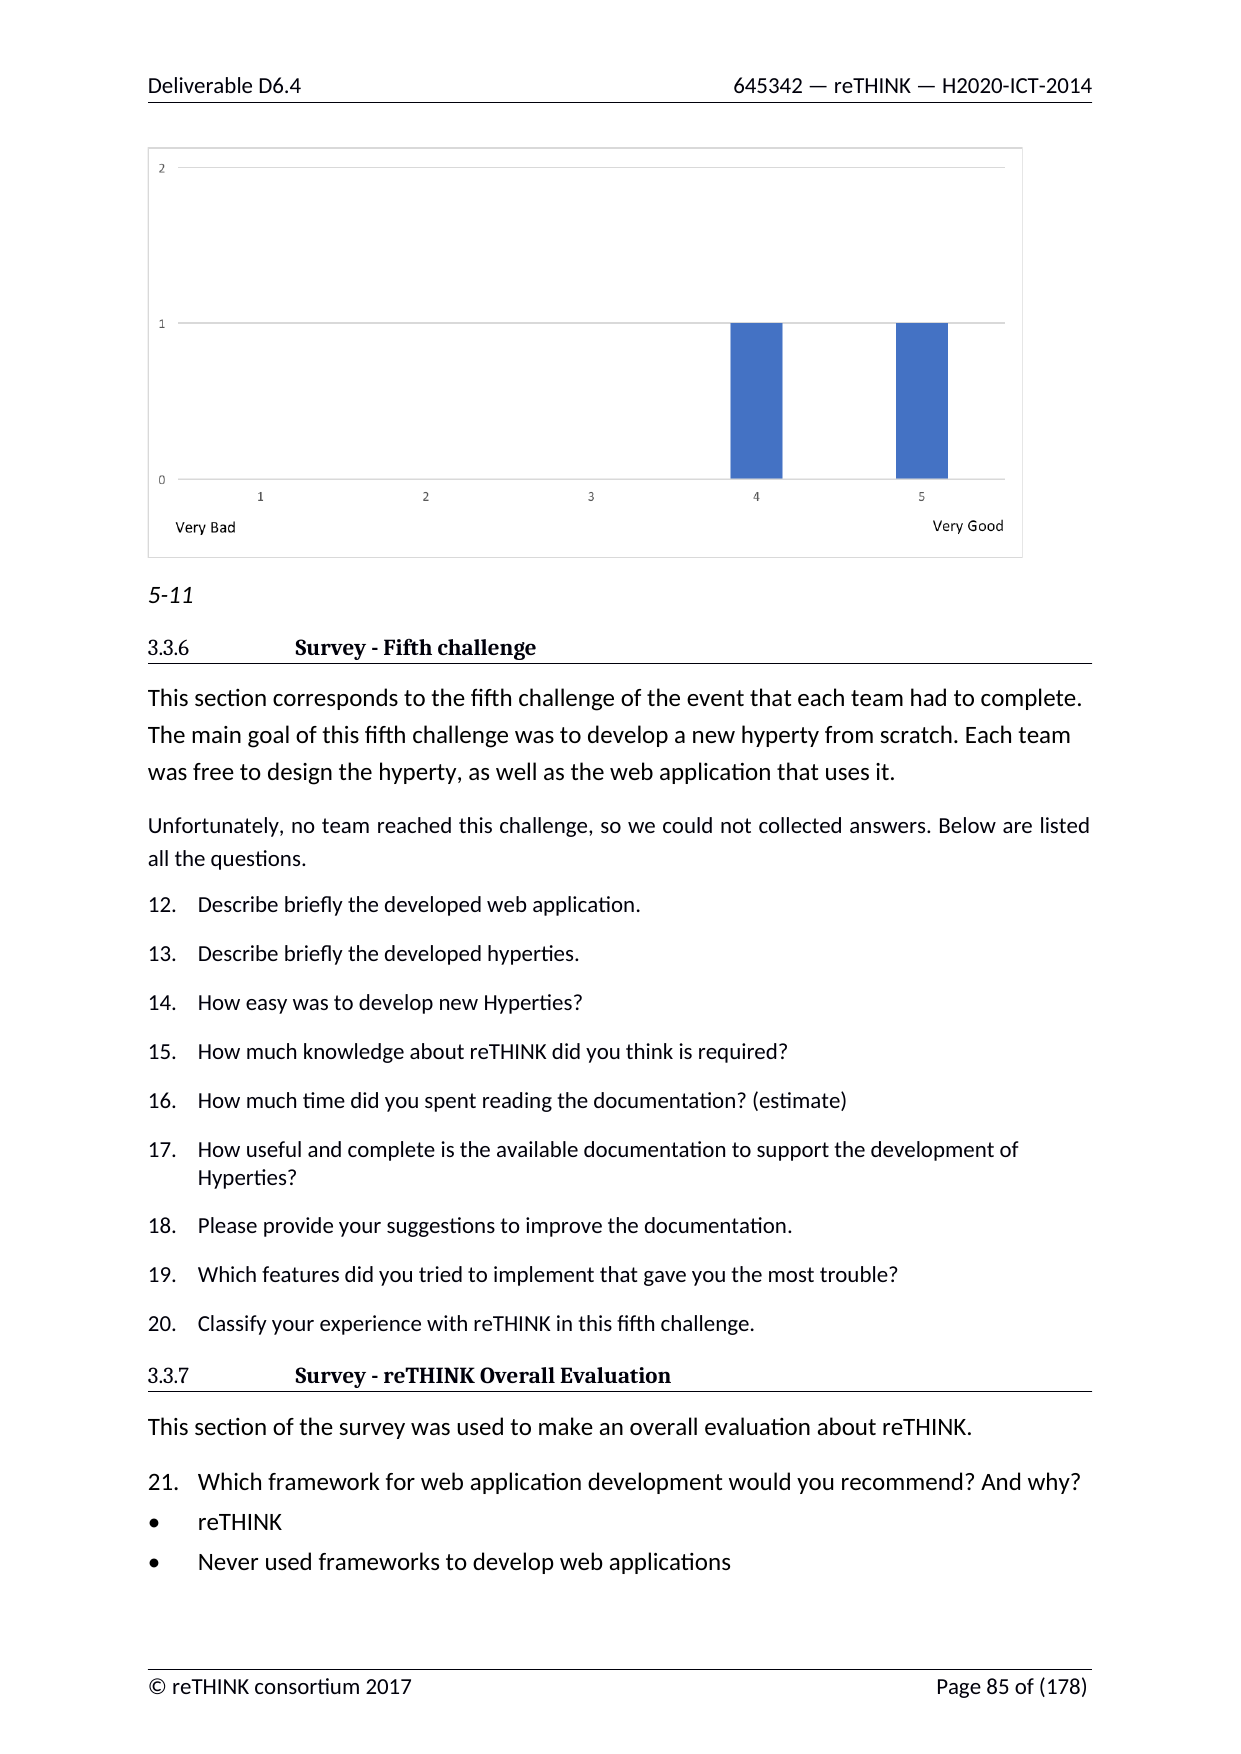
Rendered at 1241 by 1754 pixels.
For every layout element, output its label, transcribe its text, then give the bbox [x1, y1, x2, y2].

subtitle Survey - Fifth challenge [148, 634, 1092, 663]
subtitle Survey - reTHINK Overall Evaluation [148, 1362, 1092, 1391]
text 5-11 [148, 579, 1092, 609]
list Which features did you tried to implement that gave you the most trouble? [148, 1261, 1092, 1288]
list Classify your experience with reTHINK in this fifth challenge. [148, 1309, 1092, 1337]
list Never used frameworks to develop web applications [148, 1547, 1092, 1577]
list Describe briefly the developed hyperties. [148, 939, 1092, 967]
list Which framework for web application development would you recommend? And why? [148, 1466, 1092, 1496]
list How much knowledge about reTHINK did you think is required? [148, 1037, 1092, 1065]
list How much time did you spent reading the documentation? (estimate) [148, 1086, 1092, 1114]
text This section corresponds to the fifth challenge of the event that each team had to complete. The main goal of this fifth challenge was to develop a new hyperty from scratch. Each team was free to design the hyperty, as well as the web application that uses it. [148, 682, 1092, 786]
list How easy was to develop new Hyperties? [148, 988, 1092, 1016]
list Describe briefly the developed web application. [148, 891, 1092, 918]
text This section of the survey was used to make an overall evaluation about reTHINK. [148, 1411, 1092, 1441]
picture [147, 147, 1023, 558]
list Please provide your suggestions to improve the documentation. [148, 1212, 1092, 1240]
text Unfortunately, no team reached this challenge, so we could not collected answers. Below are listed all the questions. [148, 811, 1092, 872]
list reTHINK [148, 1506, 1092, 1537]
list How useful and complete is the available documentation to support the development of Hyperties? [148, 1135, 1092, 1191]
